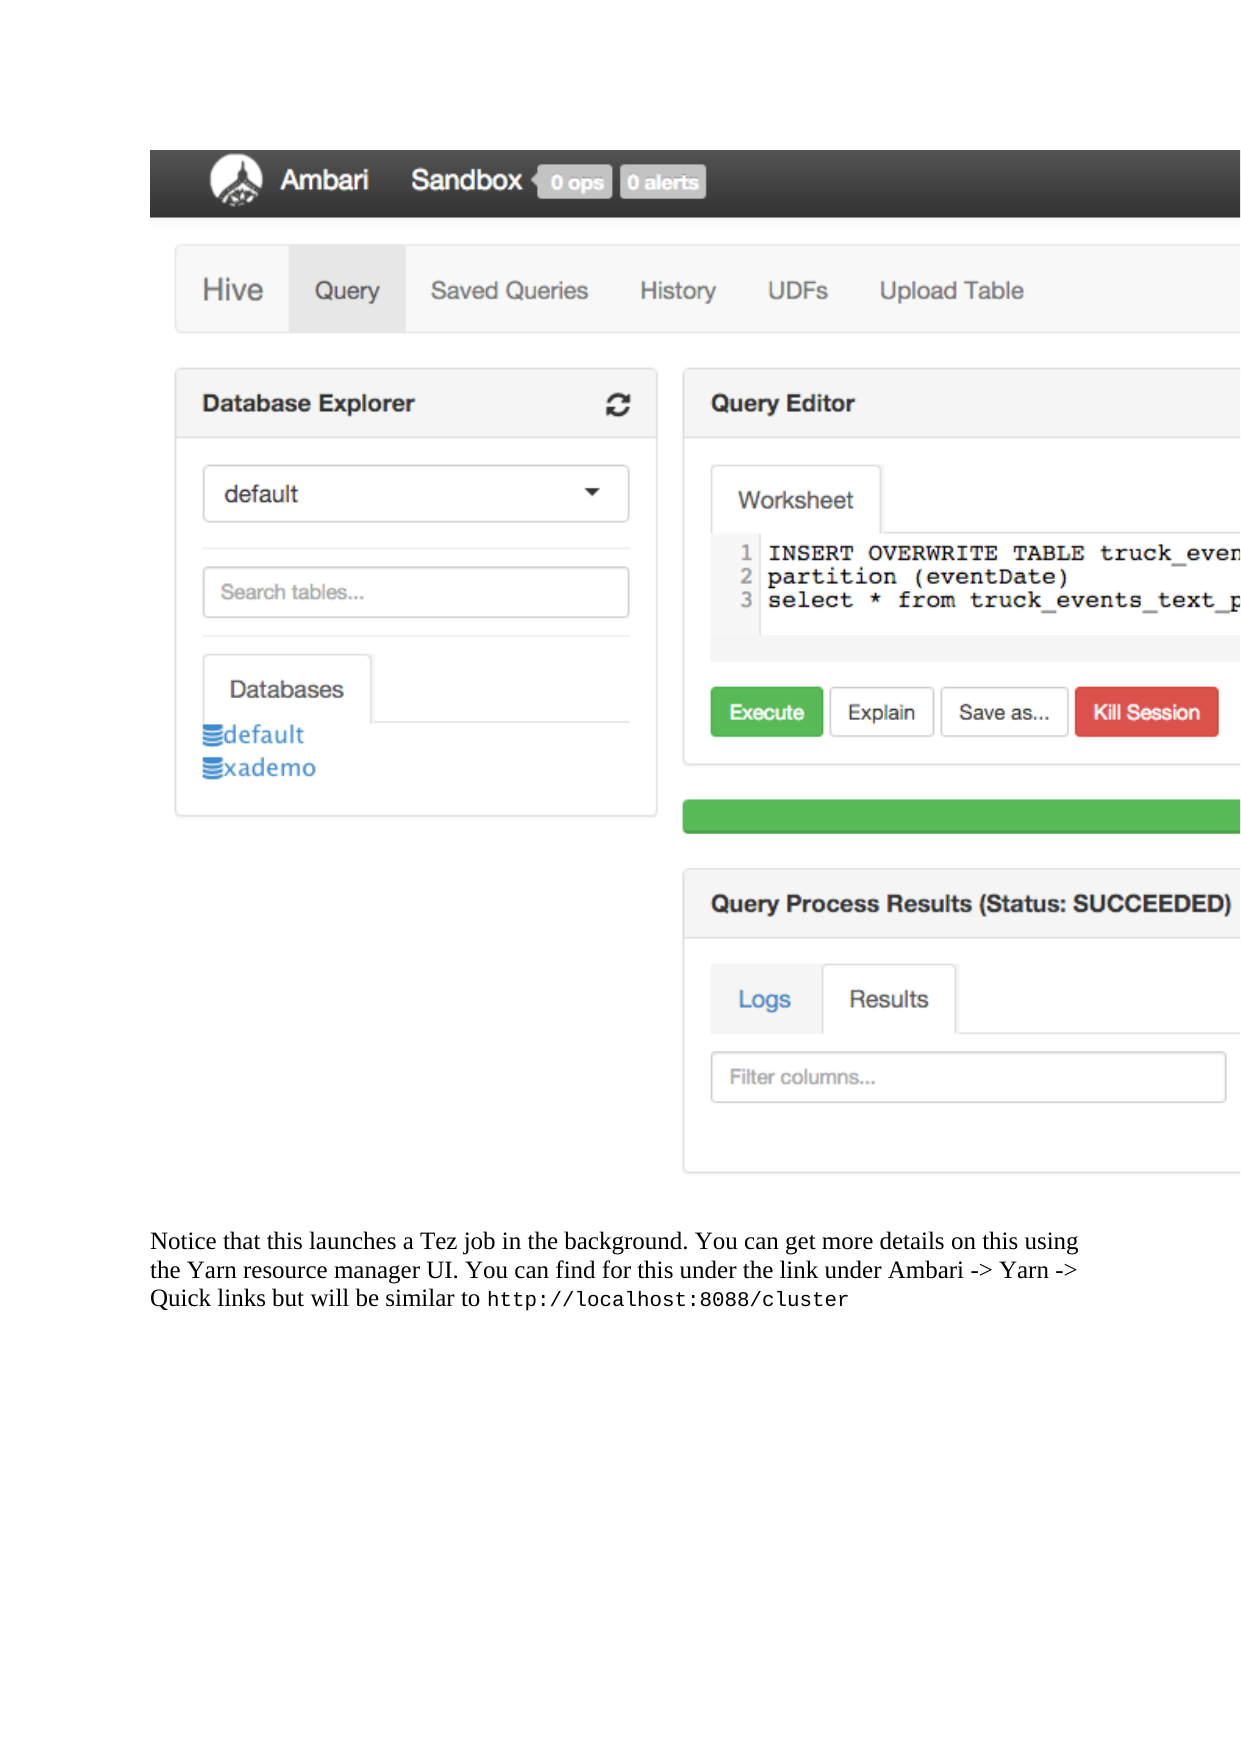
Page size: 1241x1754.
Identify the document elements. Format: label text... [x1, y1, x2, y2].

picture [150, 150, 1241, 1197]
text Notice that this launches a Tez job in the background. You can get more details on this using the Yarn resource manager UI. You can find for this under the link under Ambari -> Yarn -> Quick links but will be similar to http://localhost:8088/cluster [150, 1226, 1090, 1313]
